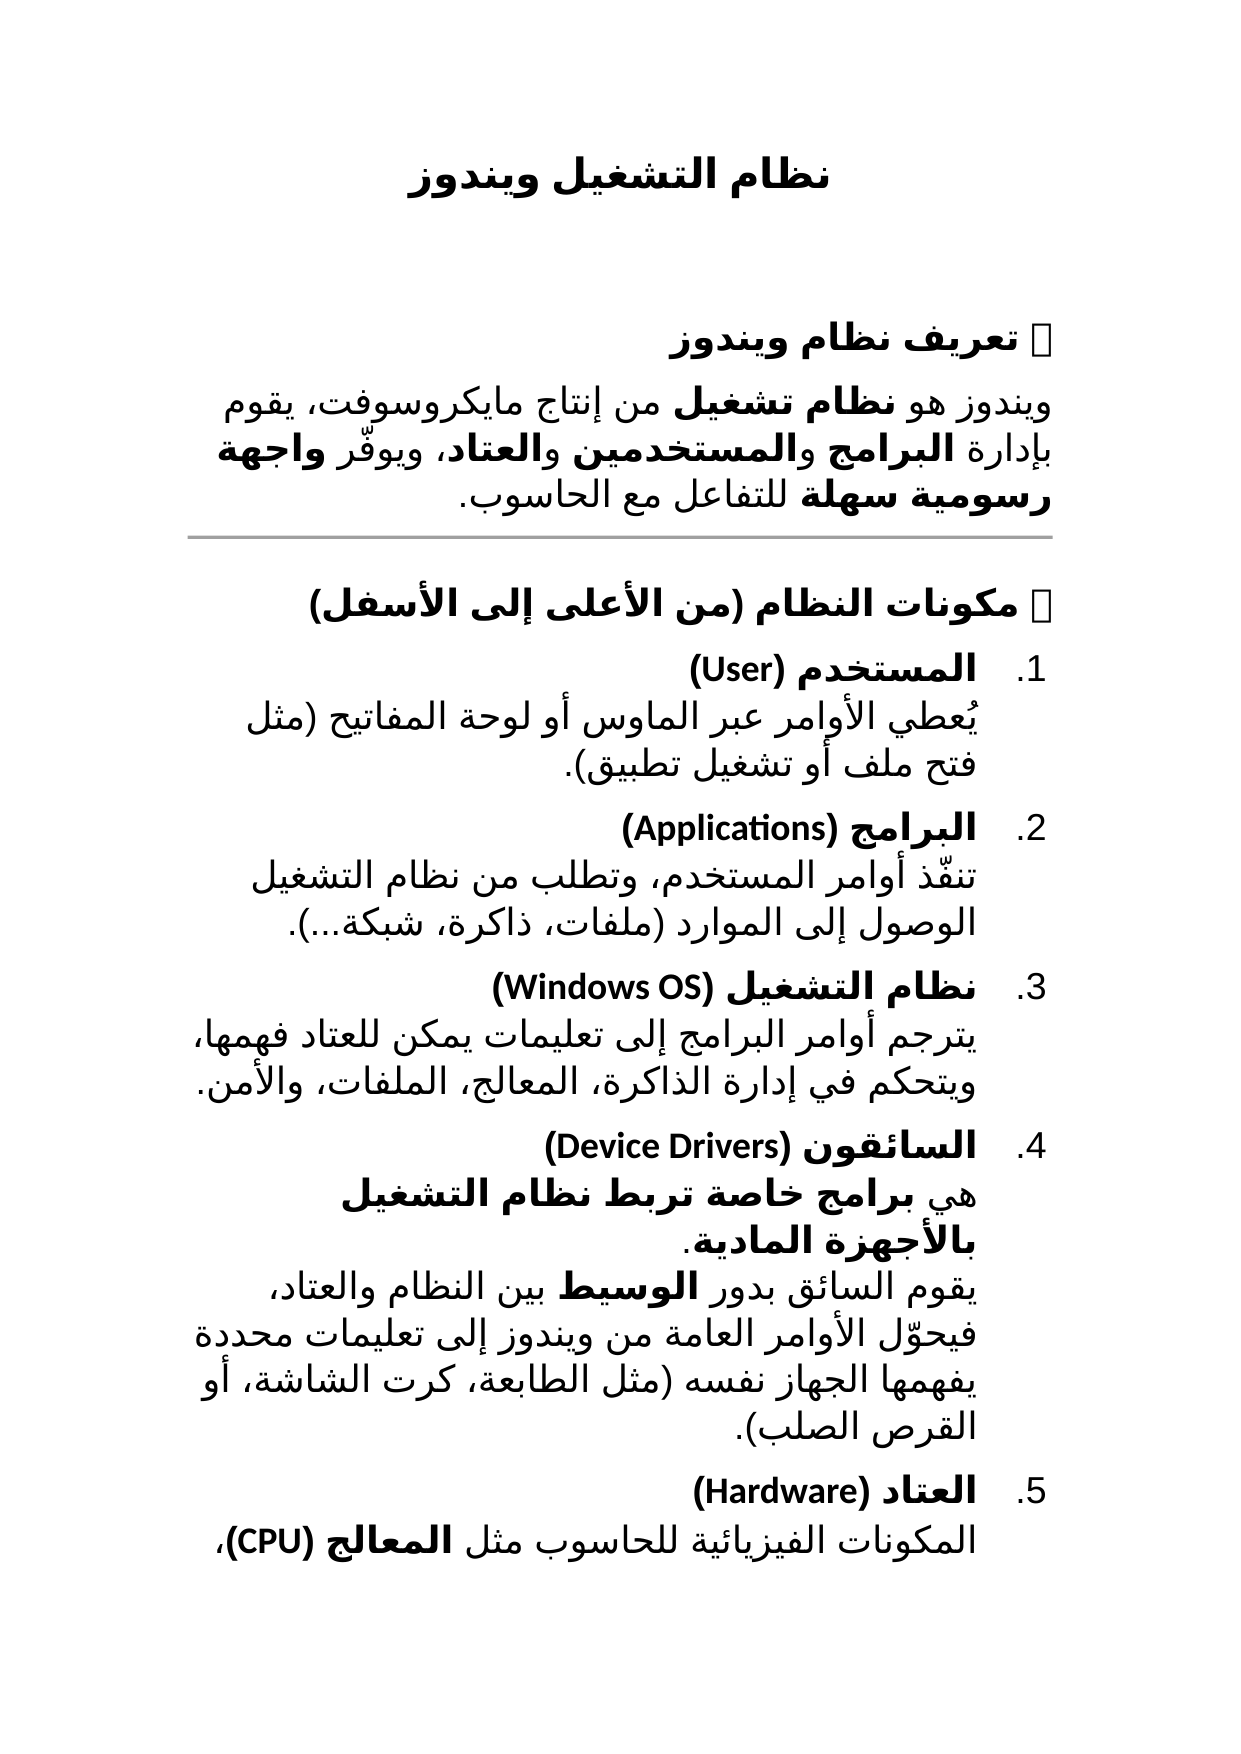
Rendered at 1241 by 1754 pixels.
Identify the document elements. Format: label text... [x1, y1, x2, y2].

text ويندوز هو نظام تشغيل من إنتاج مايكروسوفت، يقوم بإدارة البرامج والمستخدمين والعتاد، ويوفّر واجهة رسومية سهلة للتفاعل مع الحاسوب. [187, 379, 1053, 516]
list السائقون (Device Drivers) هي برامج خاصة تربط نظام التشغيل بالأجهزة المادية. يقوم السائق بدور الوسيط بين النظام والعتاد، فيحوّل الأوامر العامة من ويندوز إلى تعليمات محددة يفهمها الجهاز نفسه (مثل الطابعة، كرت الشاشة، أو القرص الصلب). [187, 1122, 1015, 1447]
list المستخدم (User) يُعطي الأوامر عبر الماوس أو لوحة المفاتيح (مثل فتح ملف أو تشغيل تطبيق). [187, 645, 1015, 784]
list نظام التشغيل (Windows OS) يترجم أوامر البرامج إلى تعليمات يمكن للعتاد فهمها، ويتحكم في إدارة الذاكرة، المعالج، الملفات، والأمن. [187, 963, 1015, 1102]
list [187, 1467, 1015, 1563]
list البرامج (Applications) تنفّذ أوامر المستخدم، وتطلب من نظام التشغيل الوصول إلى الموارد (ملفات، ذاكرة، شبكة...). [187, 804, 1015, 943]
text 🔹 تعريف نظام ويندوز [187, 315, 1053, 359]
text 🔹 مكونات النظام (من الأعلى إلى الأسفل) [187, 581, 1053, 625]
text نظام التشغيل ويندوز [187, 150, 1053, 198]
